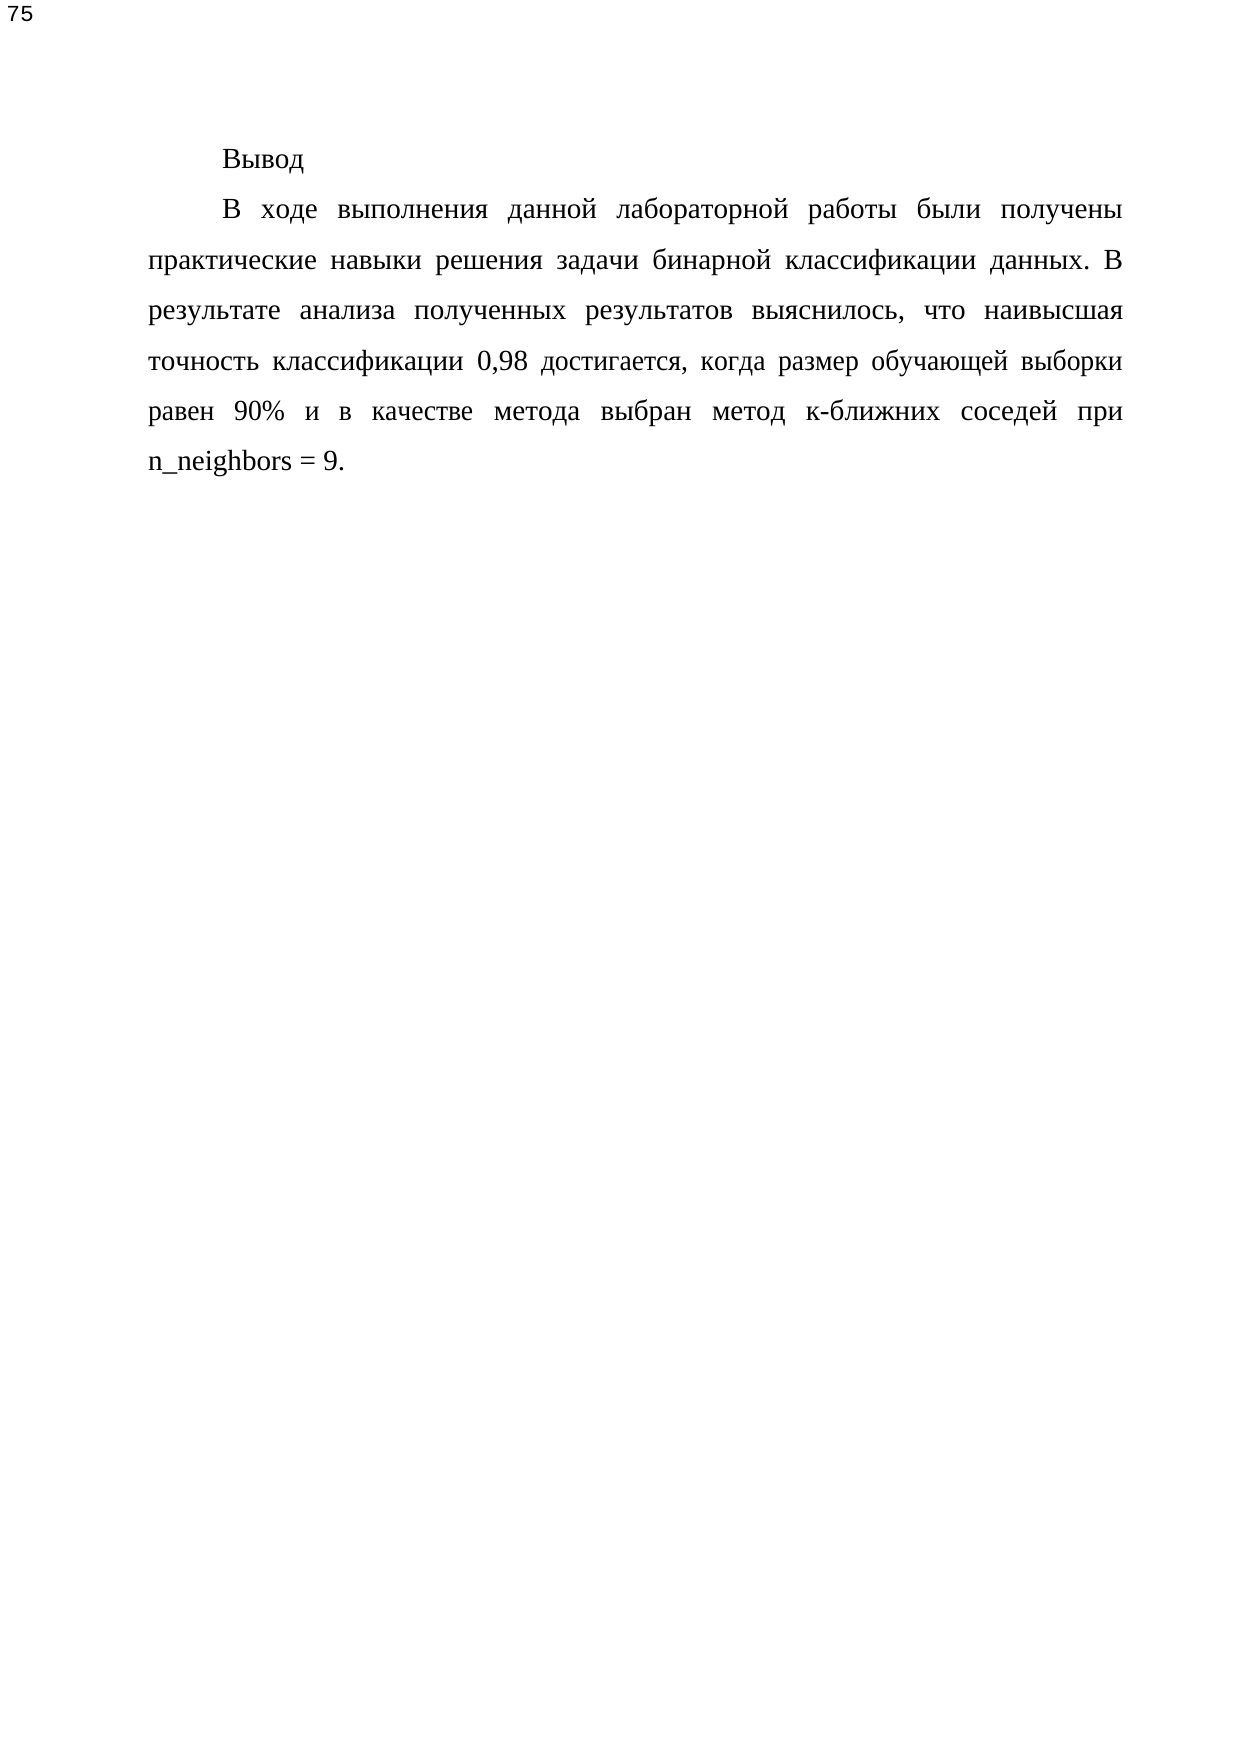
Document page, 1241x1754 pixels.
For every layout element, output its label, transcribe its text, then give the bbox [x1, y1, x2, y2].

text Вывод [222, 141, 1136, 175]
text В ходе выполнения данной лабораторной работы были получены практические навыки решения задачи бинарной классификации данных. В результате анализа полученных результатов выяснилось, что наивысшая точность классификации 0,98 достигается, когда размер обучающей выборки равен 90% и в качестве метода выбран метод к-ближних соседей при n_neighbors = 9. [148, 192, 1123, 477]
